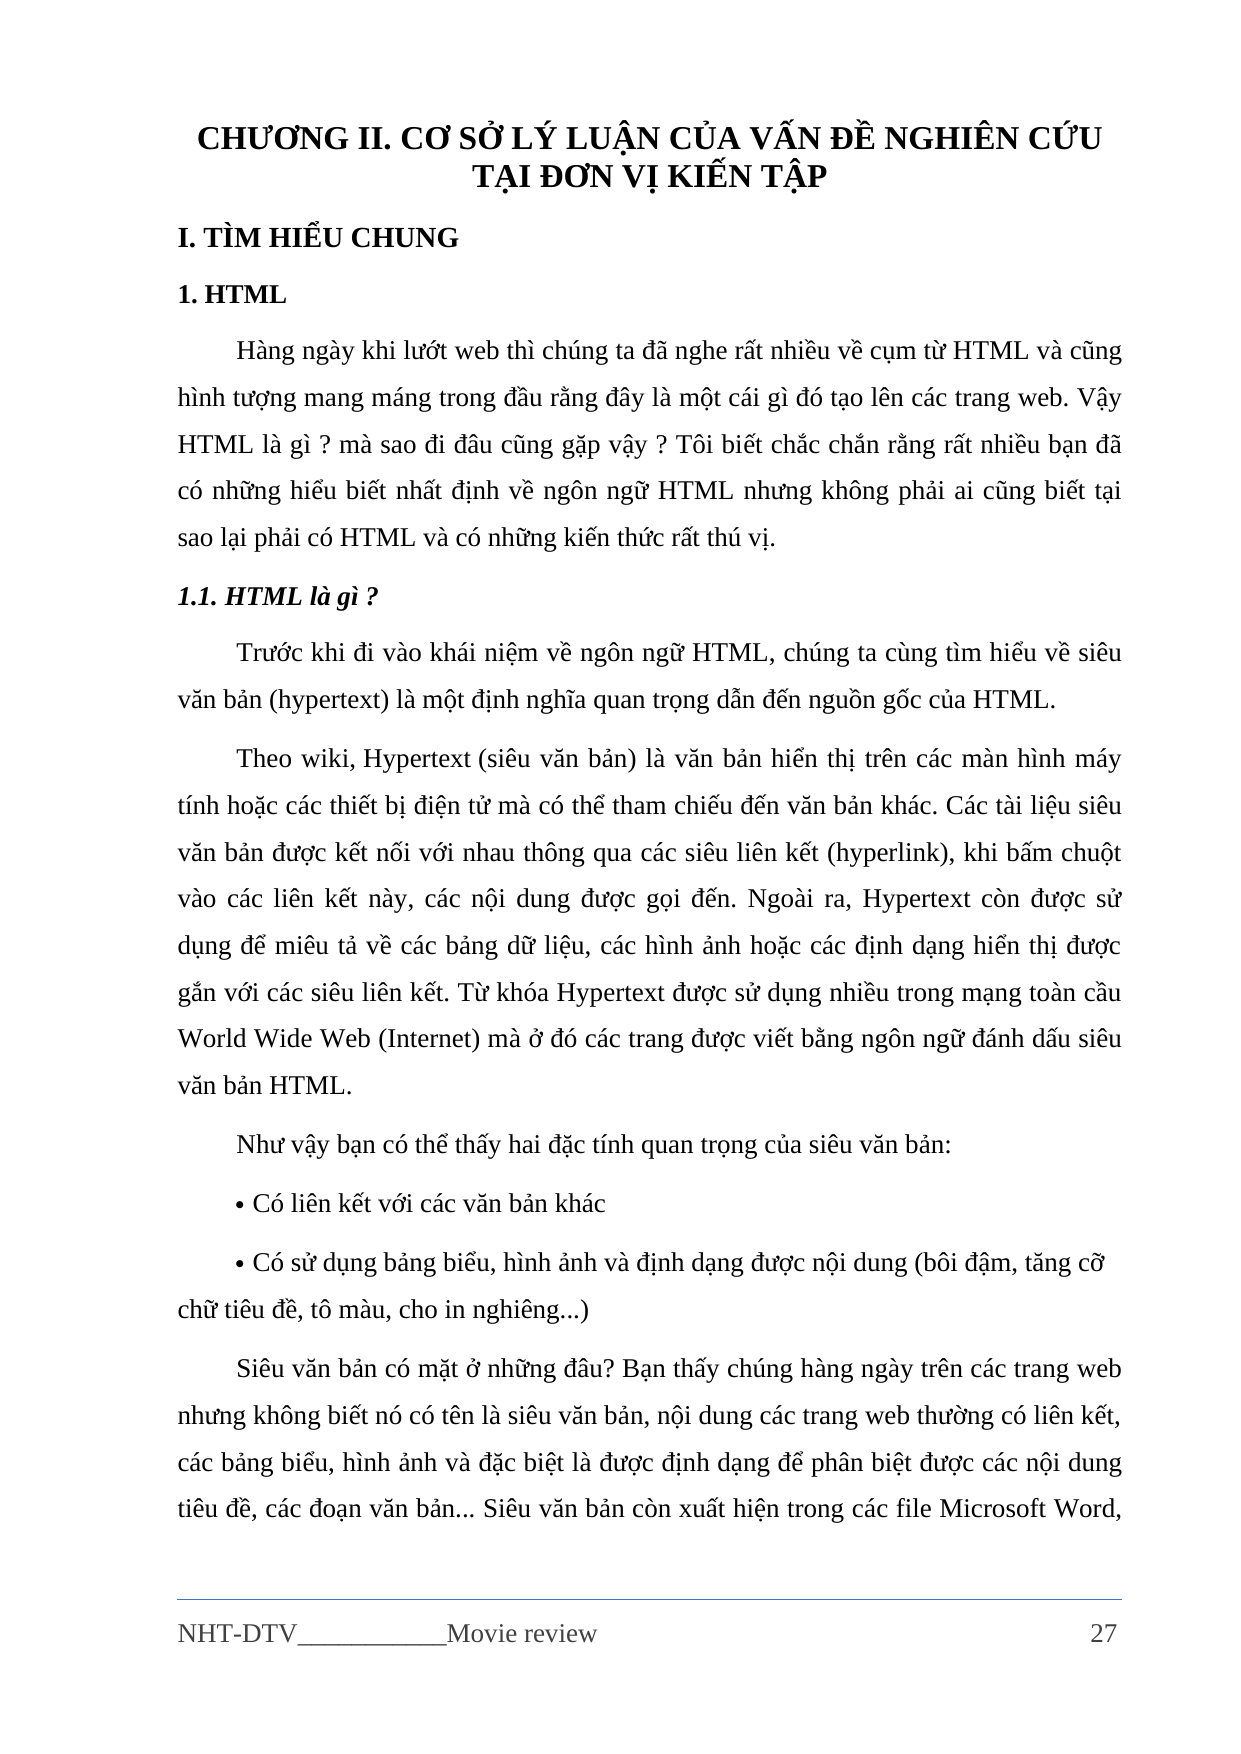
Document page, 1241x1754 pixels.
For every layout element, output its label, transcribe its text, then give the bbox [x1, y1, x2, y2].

list Có sử dụng bảng biểu, hình ảnh và định dạng được nội dung (bôi đậm, tăng cỡ chữ tiêu đề, tô màu, cho in nghiêng...) [177, 1246, 1122, 1324]
text Hàng ngày khi lướt web thì chúng ta đã nghe rất nhiều về cụm từ HTML và cũng hình tượng mang máng trong đầu rằng đây là một cái gì đó tạo lên các trang web. Vậy HTML là gì ? mà sao đi đâu cũng gặp vậy ? Tôi biết chắc chắn rằng rất nhiều bạn đã có những hiểu biết nhất định về ngôn ngữ HTML nhưng không phải ai cũng biết tại sao lại phải có HTML và có những kiến thức rất thú vị. [177, 334, 1122, 552]
text Theo wiki, Hypertext (siêu văn bản) là văn bản hiển thị trên các màn hình máy tính hoặc các thiết bị điện tử mà có thể tham chiếu đến văn bản khác. Các tài liệu siêu văn bản được kết nối với nhau thông qua các siêu liên kết (hyperlink), khi bấm chuột vào các liên kết này, các nội dung được gọi đến. Ngoài ra, Hypertext còn được sử dụng để miêu tả về các bảng dữ liệu, các hình ảnh hoặc các định dạng hiển thị được gắn với các siêu liên kết. Từ khóa Hypertext được sử dụng nhiều trong mạng toàn cầu World Wide Web (Internet) mà ở đó các trang được viết bằng ngôn ngữ đánh dấu siêu văn bản HTML. [177, 742, 1122, 1100]
subtitle TÌM HIỂU CHUNG [177, 220, 1122, 253]
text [177, 1352, 1122, 1523]
subtitle CƠ SỞ LÝ LUẬN CỦA VẤN ĐỀ NGHIÊN CỨU TẠI ĐƠN VỊ KIẾN TẬP [177, 118, 1122, 195]
subtitle HTML [177, 278, 1122, 309]
text Trước khi đi vào khái niệm về ngôn ngữ HTML, chúng ta cùng tìm hiểu về siêu văn bản (hypertext) là một định nghĩa quan trọng dẫn đến nguồn gốc của HTML. [177, 636, 1122, 714]
text Như vậy bạn có thể thấy hai đặc tính quan trọng của siêu văn bản: [177, 1128, 1122, 1159]
list Có liên kết với các văn bản khác [177, 1187, 1122, 1218]
subtitle HTML là gì ? [177, 580, 1122, 611]
